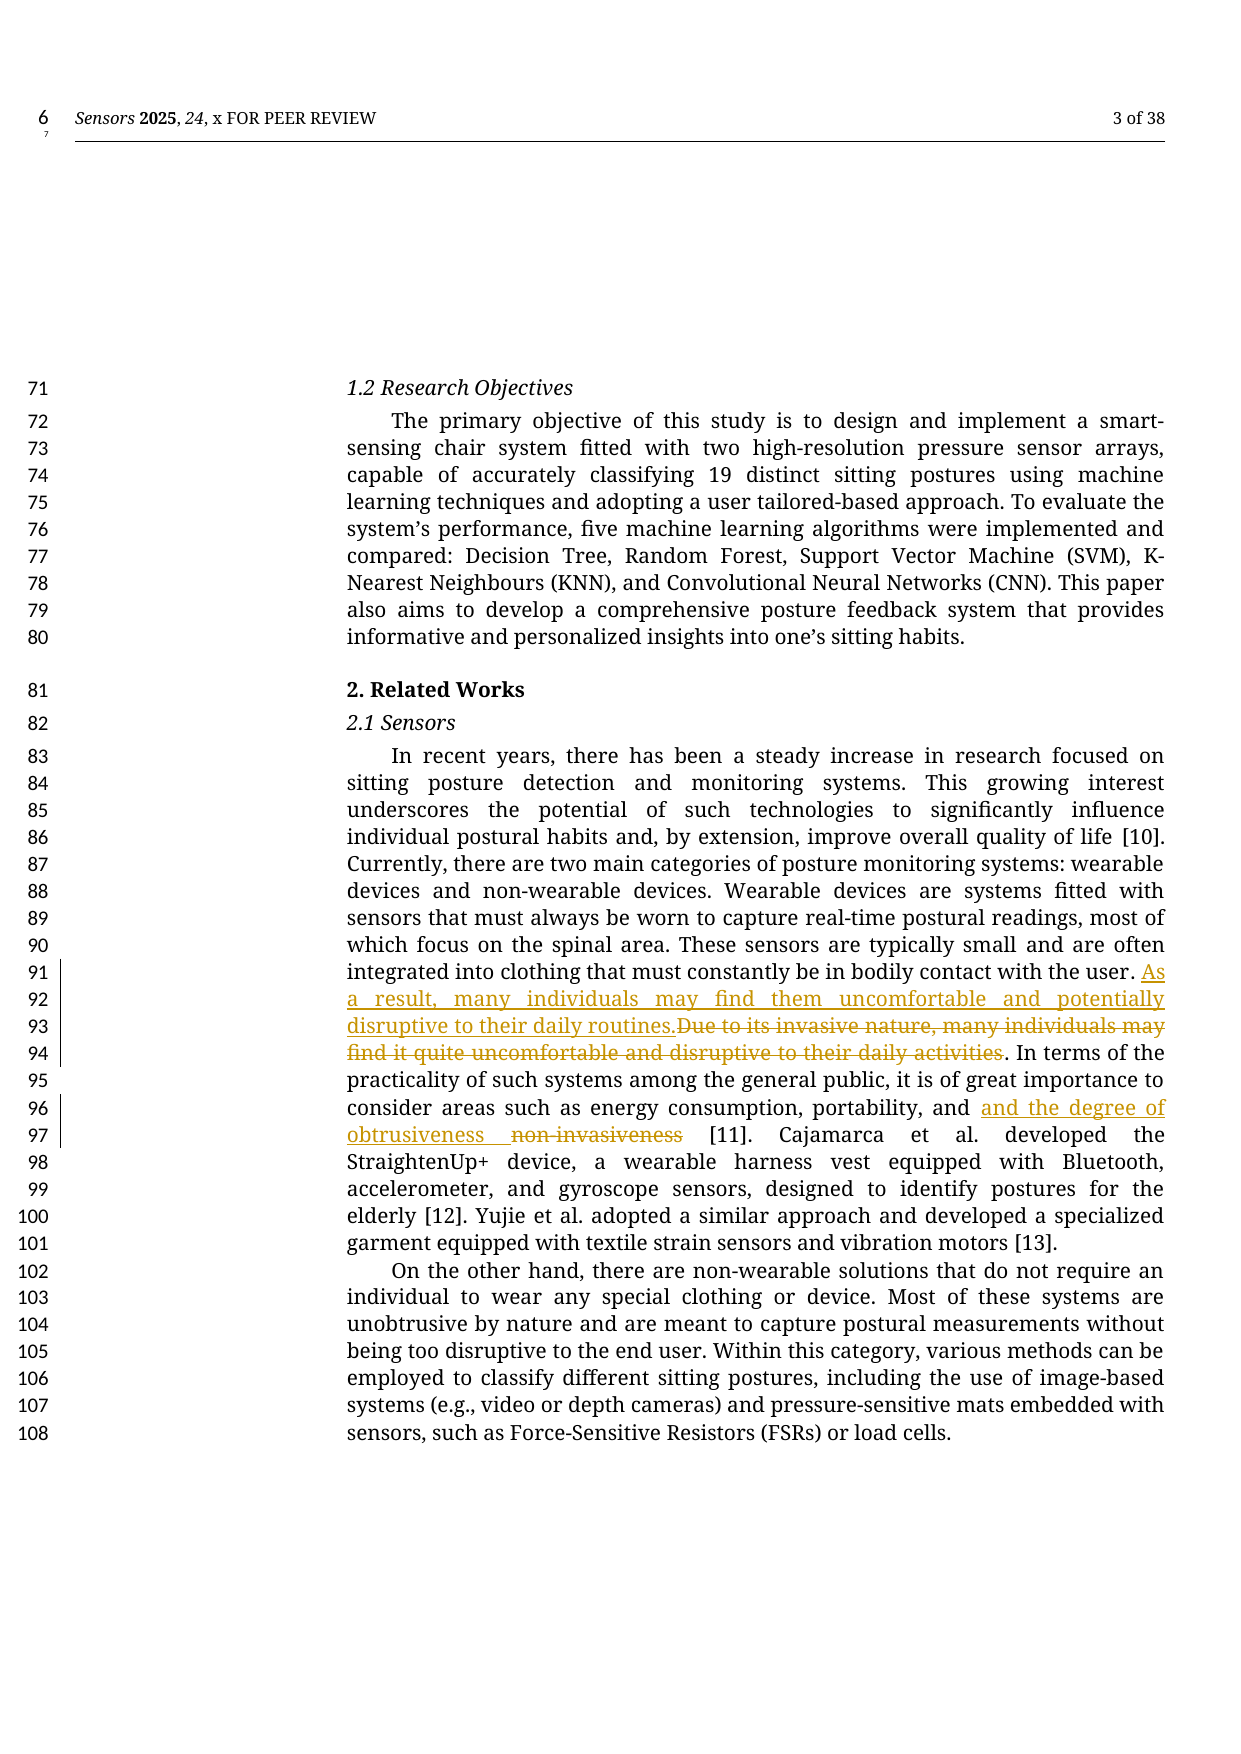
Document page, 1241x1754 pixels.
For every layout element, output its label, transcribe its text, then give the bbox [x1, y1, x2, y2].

subtitle 1.2 Research Objectives [347, 374, 1165, 401]
text In recent years, there has been a steady increase in research focused on sitting posture detection and monitoring systems. This growing interest underscores the potential of such technologies to significantly influence individual postural habits and, by extension, improve overall quality of life [10]. Currently, there are two main categories of posture monitoring systems: wearable devices and non-wearable devices. Wearable devices are systems fitted with sensors that must always be worn to capture real-time postural readings, most of which focus on the spinal area. These sensors are typically small and are often integrated into clothing that must constantly be in bodily contact with the user. . In terms of the practicality of such systems among the general public, it is of great importance to consider areas such as energy consumption, portability, and [11]. Cajamarca et al. developed the StraightenUp+ device, a wearable harness vest equipped with Bluetooth, accelerometer, and gyroscope sensors, designed to identify postures for the elderly [12]. Yujie et al. adopted a similar approach and developed a specialized garment equipped with textile strain sensors and vibration motors [13]. [347, 742, 1165, 1008]
text The primary objective of this study is to design and implement a smart-sensing chair system fitted with two high-resolution pressure sensor arrays, capable of accurately classifying 19 distinct sitting postures using machine learning techniques and adopting a user tailored-based approach. To evaluate the system’s performance, five machine learning algorithms were implemented and compared: Decision Tree, Random Forest, Support Vector Machine (SVM), K-Nearest Neighbours (KNN), and Convolutional Neural Networks (CNN). This paper also aims to develop a comprehensive posture feedback system that provides informative and personalized insights into one’s sitting habits. [347, 407, 1165, 651]
text In recent years, there has been a steady increase in research focused on sitting posture detection and monitoring systems. This growing interest underscores the potential of such technologies to significantly influence individual postural habits and, by extension, improve overall quality of life [10]. Currently, there are two main categories of posture monitoring systems: wearable devices and non-wearable devices. Wearable devices are systems fitted with sensors that must always be worn to capture real-time postural readings, most of which focus on the spinal area. These sensors are typically small and are often integrated into clothing that must constantly be in bodily contact with the user. . In terms of the practicality of such systems among the general public, it is of great importance to consider areas such as energy consumption, portability, and [11]. Cajamarca et al. developed the StraightenUp+ device, a wearable harness vest equipped with Bluetooth, accelerometer, and gyroscope sensors, designed to identify postures for the elderly [12]. Yujie et al. adopted a similar approach and developed a specialized garment equipped with textile strain sensors and vibration motors [13]. [347, 1010, 1165, 1257]
text On the other hand, there are non-wearable solutions that do not require an individual to wear any special clothing or device. Most of these systems are unobtrusive by nature and are meant to capture postural measurements without being too disruptive to the end user. Within this category, various methods can be employed to classify different sitting postures, including the use of image-based systems (e.g., video or depth cameras) and pressure-sensitive mats embedded with sensors, such as Force-Sensitive Resistors (FSRs) or load cells. [347, 1257, 1165, 1446]
subtitle 2.1 Sensors [347, 709, 1165, 736]
subtitle 2. Related Works [347, 676, 1165, 703]
